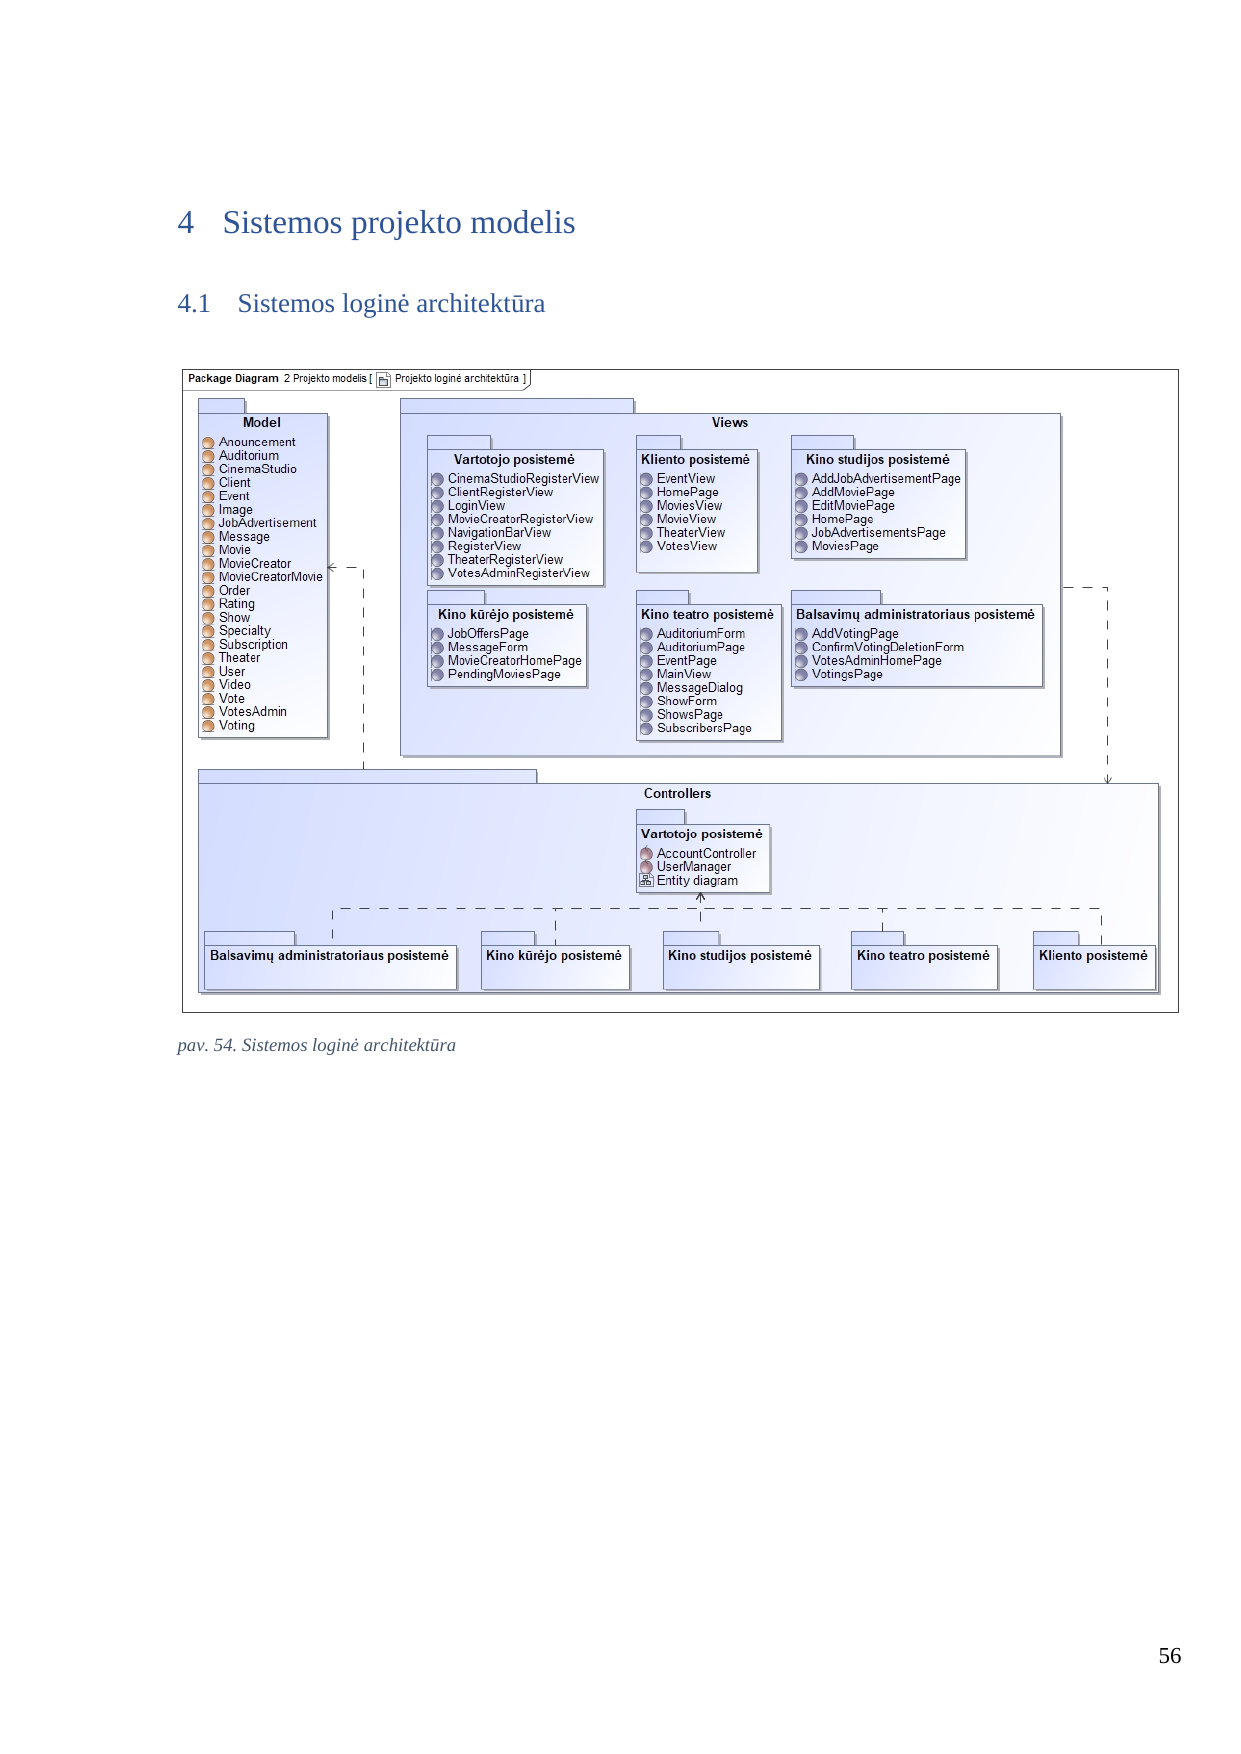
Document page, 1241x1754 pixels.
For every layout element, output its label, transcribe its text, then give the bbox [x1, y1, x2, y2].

picture [177, 365, 1182, 1016]
subtitle Sistemos projekto modelis [177, 202, 1181, 241]
text pav. 54. Sistemos loginė architektūra [177, 1034, 1181, 1056]
subtitle Sistemos loginė architektūra [177, 287, 1181, 318]
